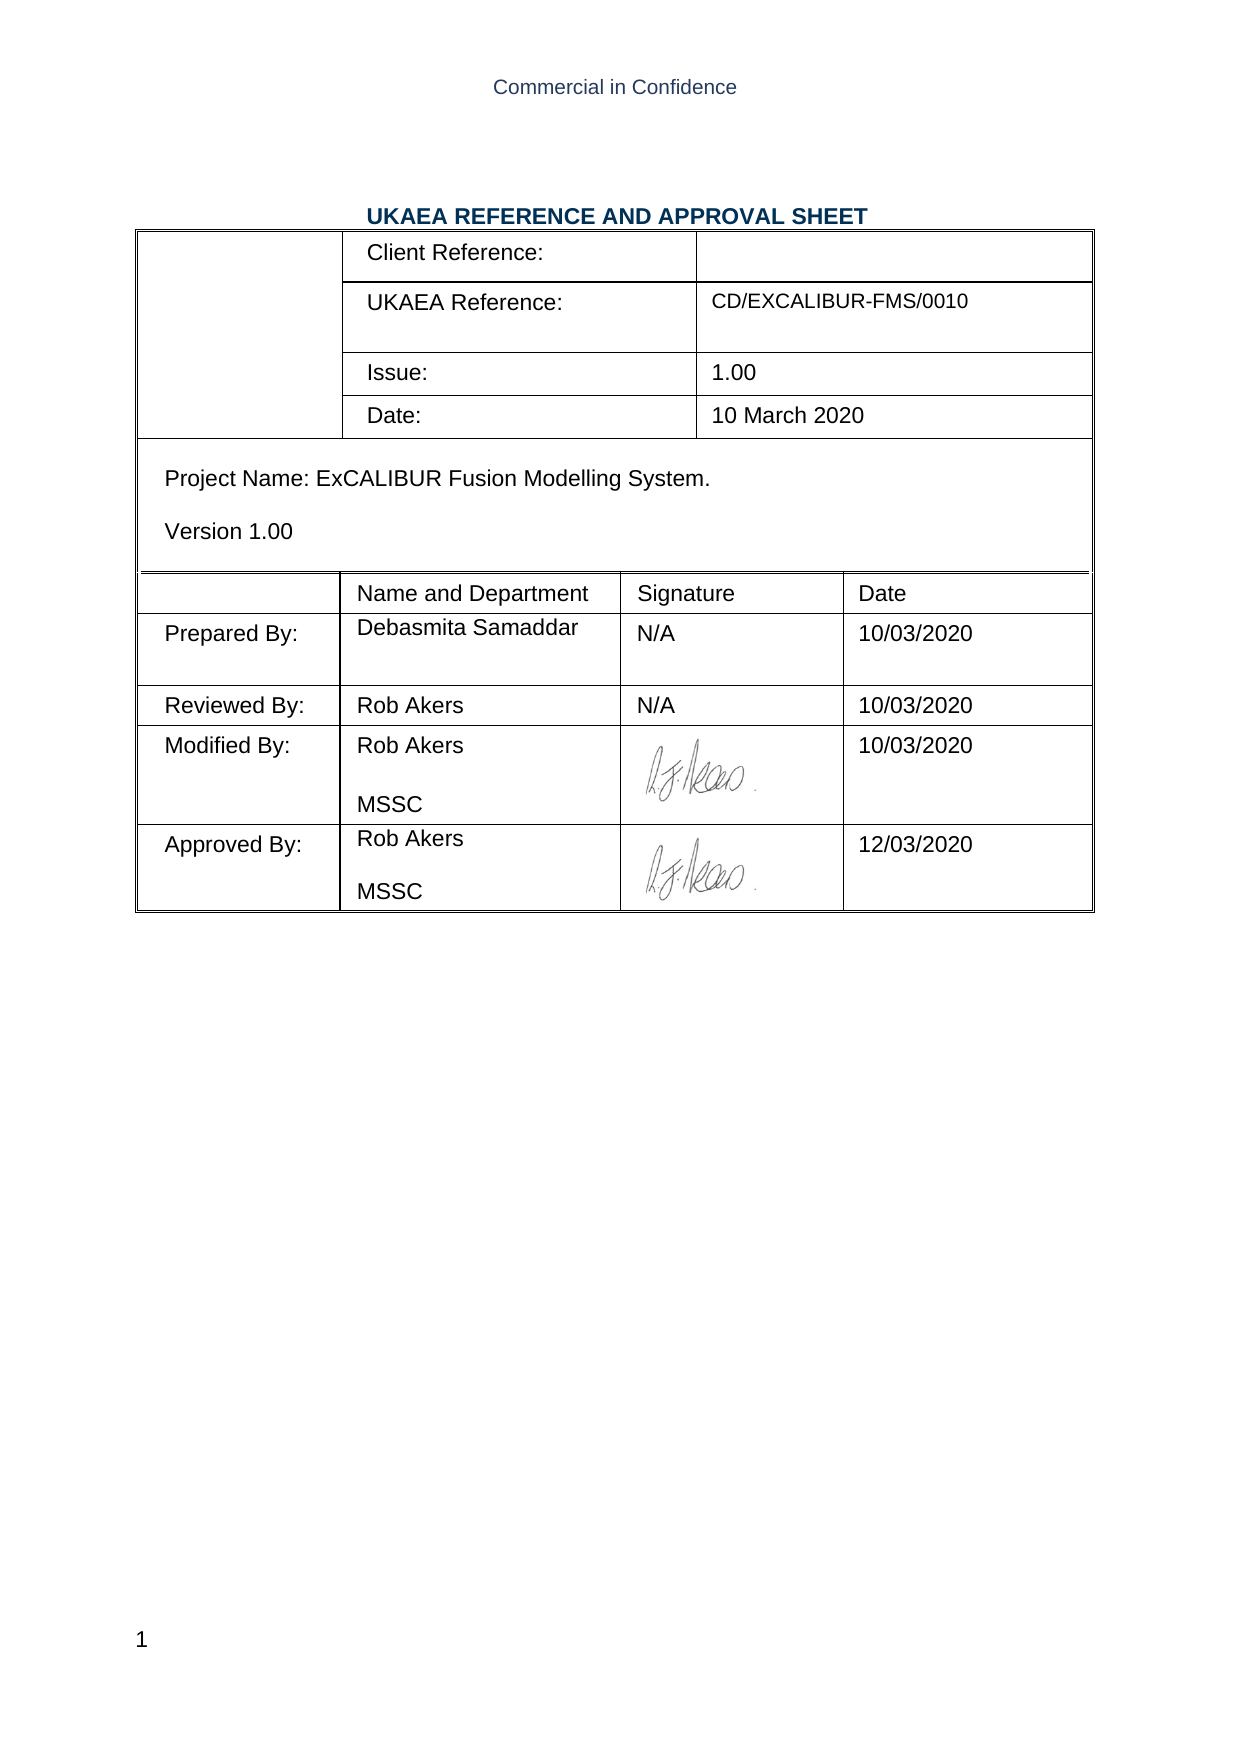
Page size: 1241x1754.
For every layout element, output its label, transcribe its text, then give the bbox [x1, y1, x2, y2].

table_cell Approved By: [138, 825, 339, 910]
table_cell 12/03/2020 [844, 825, 1092, 910]
picture [636, 831, 761, 905]
table_cell Date: [343, 396, 696, 438]
table_cell Signature [621, 574, 843, 613]
table_cell Name and Department [341, 574, 620, 613]
table_header [697, 232, 1092, 281]
table_cell Rob Akers MSSC [341, 726, 620, 824]
table_cell Date [844, 571, 1092, 613]
text UKAEA REFERENCE AND APPROVAL SHEET [91, 203, 1143, 229]
table_cell N/A [621, 614, 843, 685]
table_cell Modified By: [138, 726, 339, 824]
table_cell [621, 726, 843, 824]
table_cell N/A [621, 686, 843, 725]
table_cell [138, 571, 339, 613]
table_cell [621, 825, 843, 910]
table_cell 10/03/2020 [844, 614, 1092, 685]
table_cell 10 March 2020 [697, 396, 1092, 438]
table_header [138, 232, 342, 438]
table_cell UKAEA Reference: [343, 283, 696, 352]
table_cell 10/03/2020 [844, 686, 1092, 725]
table_cell 1.00 [697, 353, 1092, 395]
table_cell Issue: [343, 353, 696, 395]
table_cell Project Name: ExCALIBUR Fusion Modelling System. Version 1.00 [138, 439, 1092, 571]
table_cell Debasmita Samaddar [341, 614, 620, 685]
table_header Client Reference: [343, 232, 696, 281]
table_cell Rob Akers MSSC [341, 825, 620, 910]
table_cell Prepared By: [138, 614, 339, 685]
table_cell CD/EXCALIBUR-FMS/0010 [697, 283, 1092, 352]
table_cell Reviewed By: [138, 686, 339, 725]
table_cell 10/03/2020 [844, 726, 1092, 824]
picture [636, 732, 761, 806]
table_cell Rob Akers [341, 686, 620, 725]
